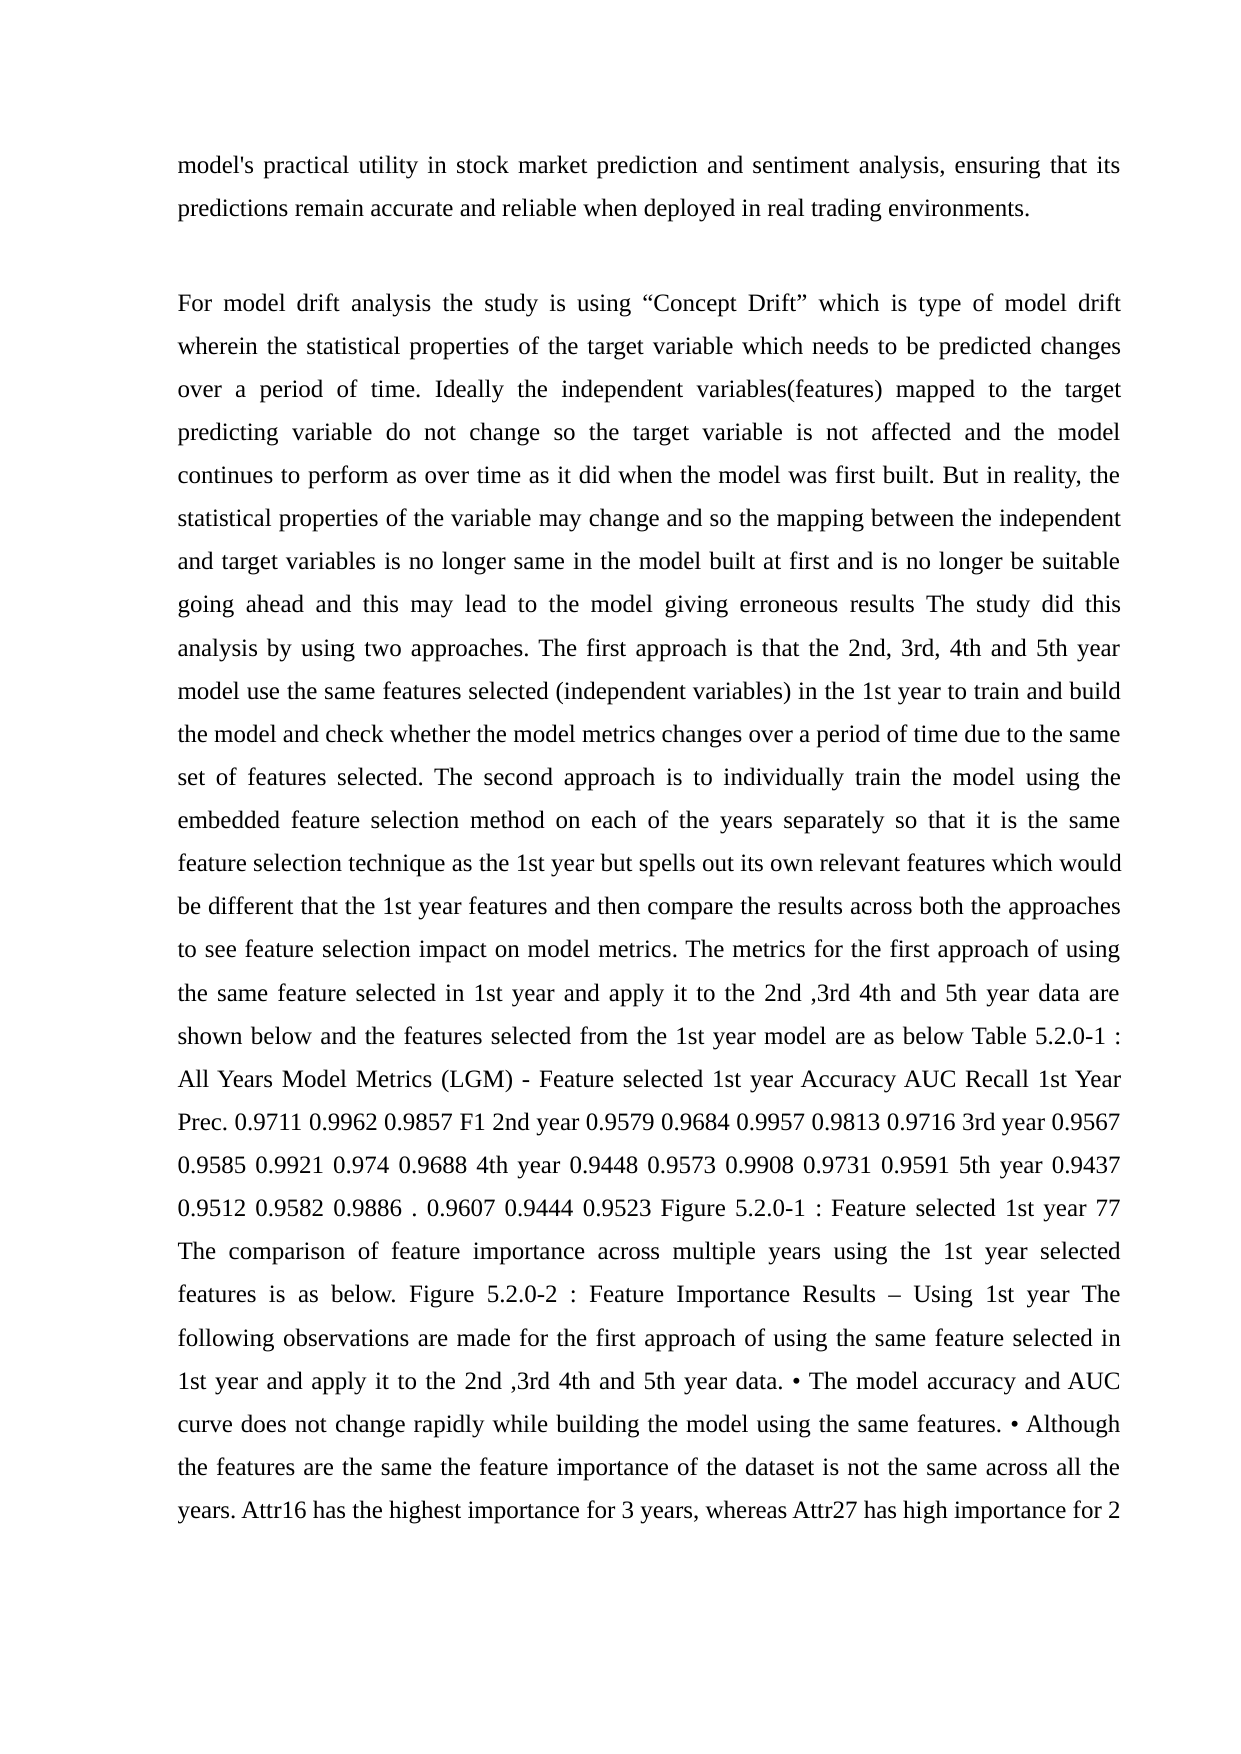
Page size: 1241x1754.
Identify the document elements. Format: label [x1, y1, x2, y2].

text [177, 150, 1122, 222]
text [177, 288, 1122, 1524]
